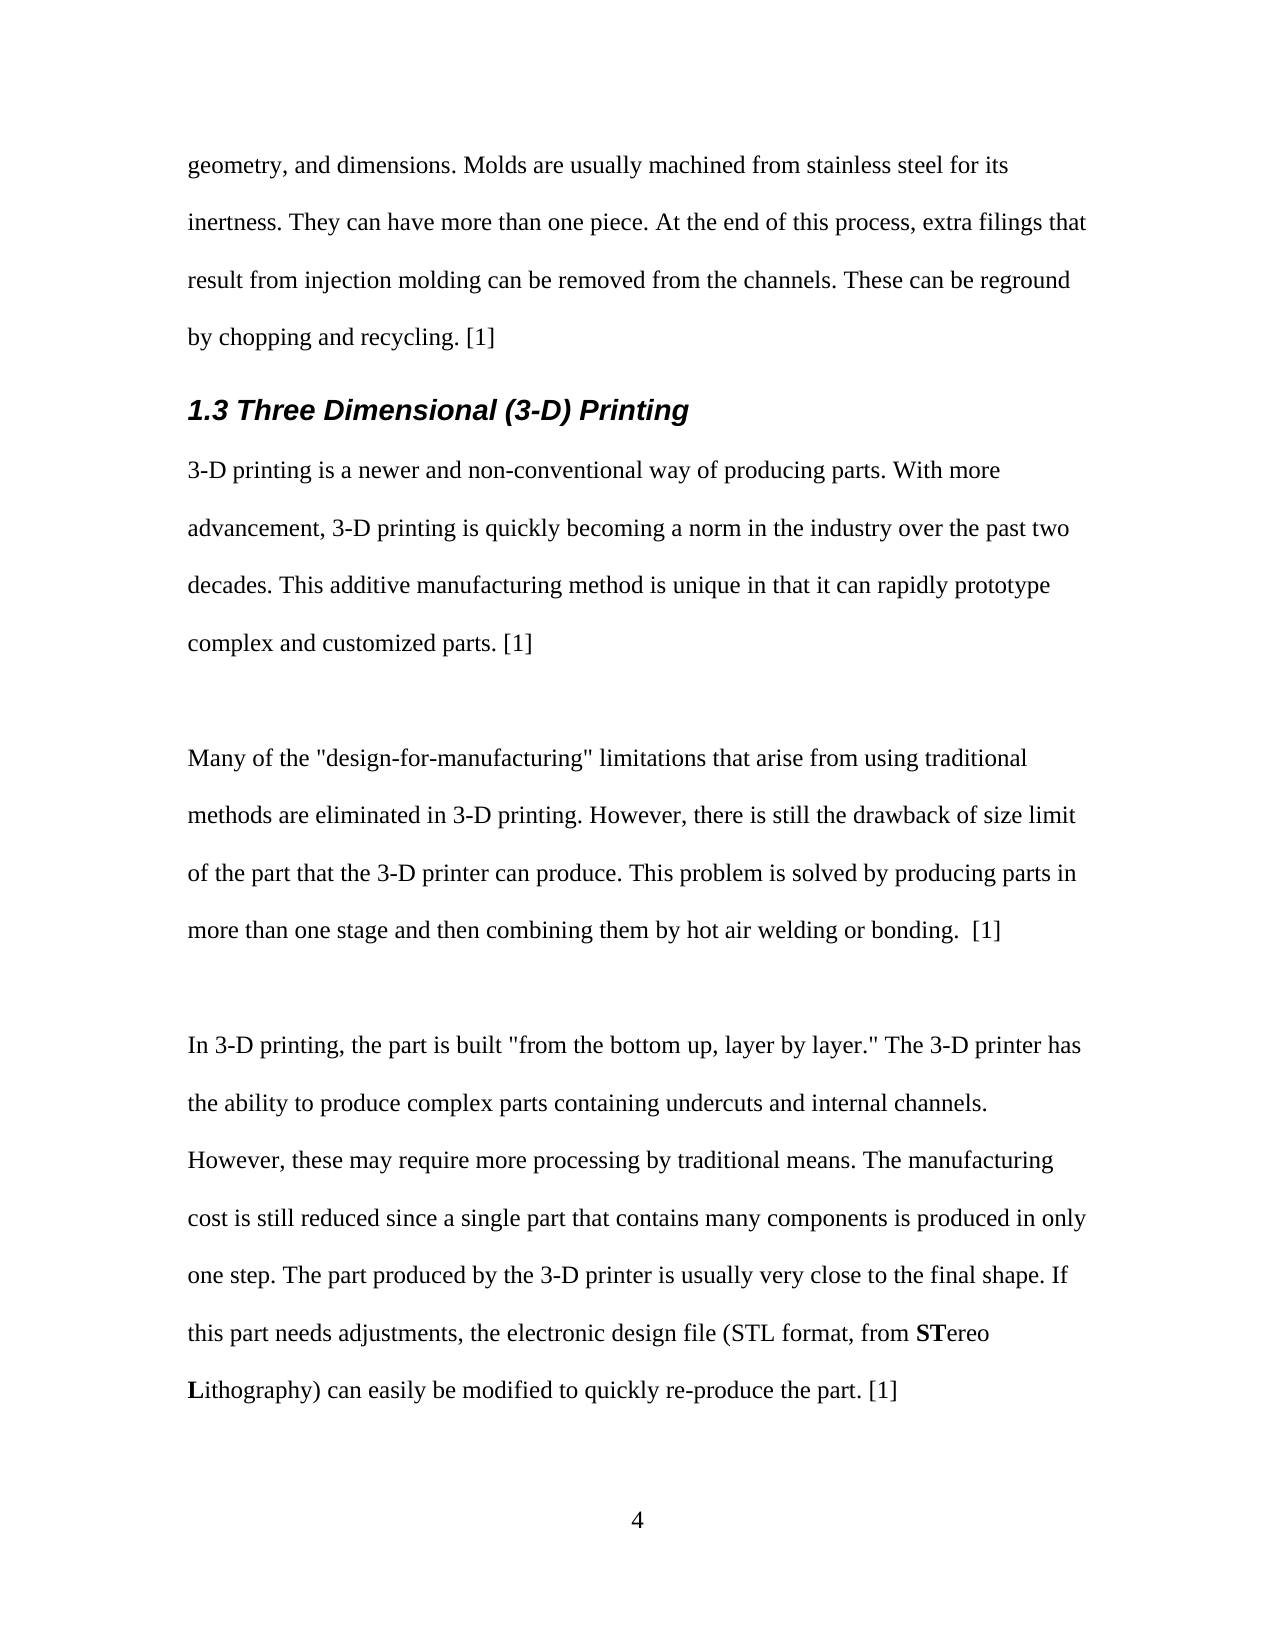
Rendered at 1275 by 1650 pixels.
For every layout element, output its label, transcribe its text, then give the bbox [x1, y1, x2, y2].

text 3-D printing is a newer and non-conventional way of producing parts. With more advancement, 3-D printing is quickly becoming a norm in the industry over the past two decades. This additive manufacturing method is unique in that it can rapidly prototype complex and customized parts. [1] [187, 455, 1087, 714]
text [187, 150, 1087, 351]
text Many of the "design-for-manufacturing" limitations that arise from using traditional methods are eliminated in 3-D printing. However, there is still the drawback of size limit of the part that the 3-D printer can produce. This problem is solved by producing parts in more than one stage and then combining them by hot air welding or bonding. [1] [187, 743, 1087, 944]
subtitle 1.3 Three Dimensional (3-D) Printing [187, 392, 1087, 426]
text In 3-D printing, the part is built "from the bottom up, layer by layer." The 3-D printer has the ability to produce complex parts containing undercuts and internal channels. However, these may require more processing by traditional means. The manufacturing cost is still reduced since a single part that contains many components is produced in only one step. The part produced by the 3-D printer is usually very close to the final shape. If this part needs adjustments, the electronic design file (STL format, from STereo Lithography) can easily be modified to quickly re-produce the part. [1] [187, 1030, 1087, 1462]
